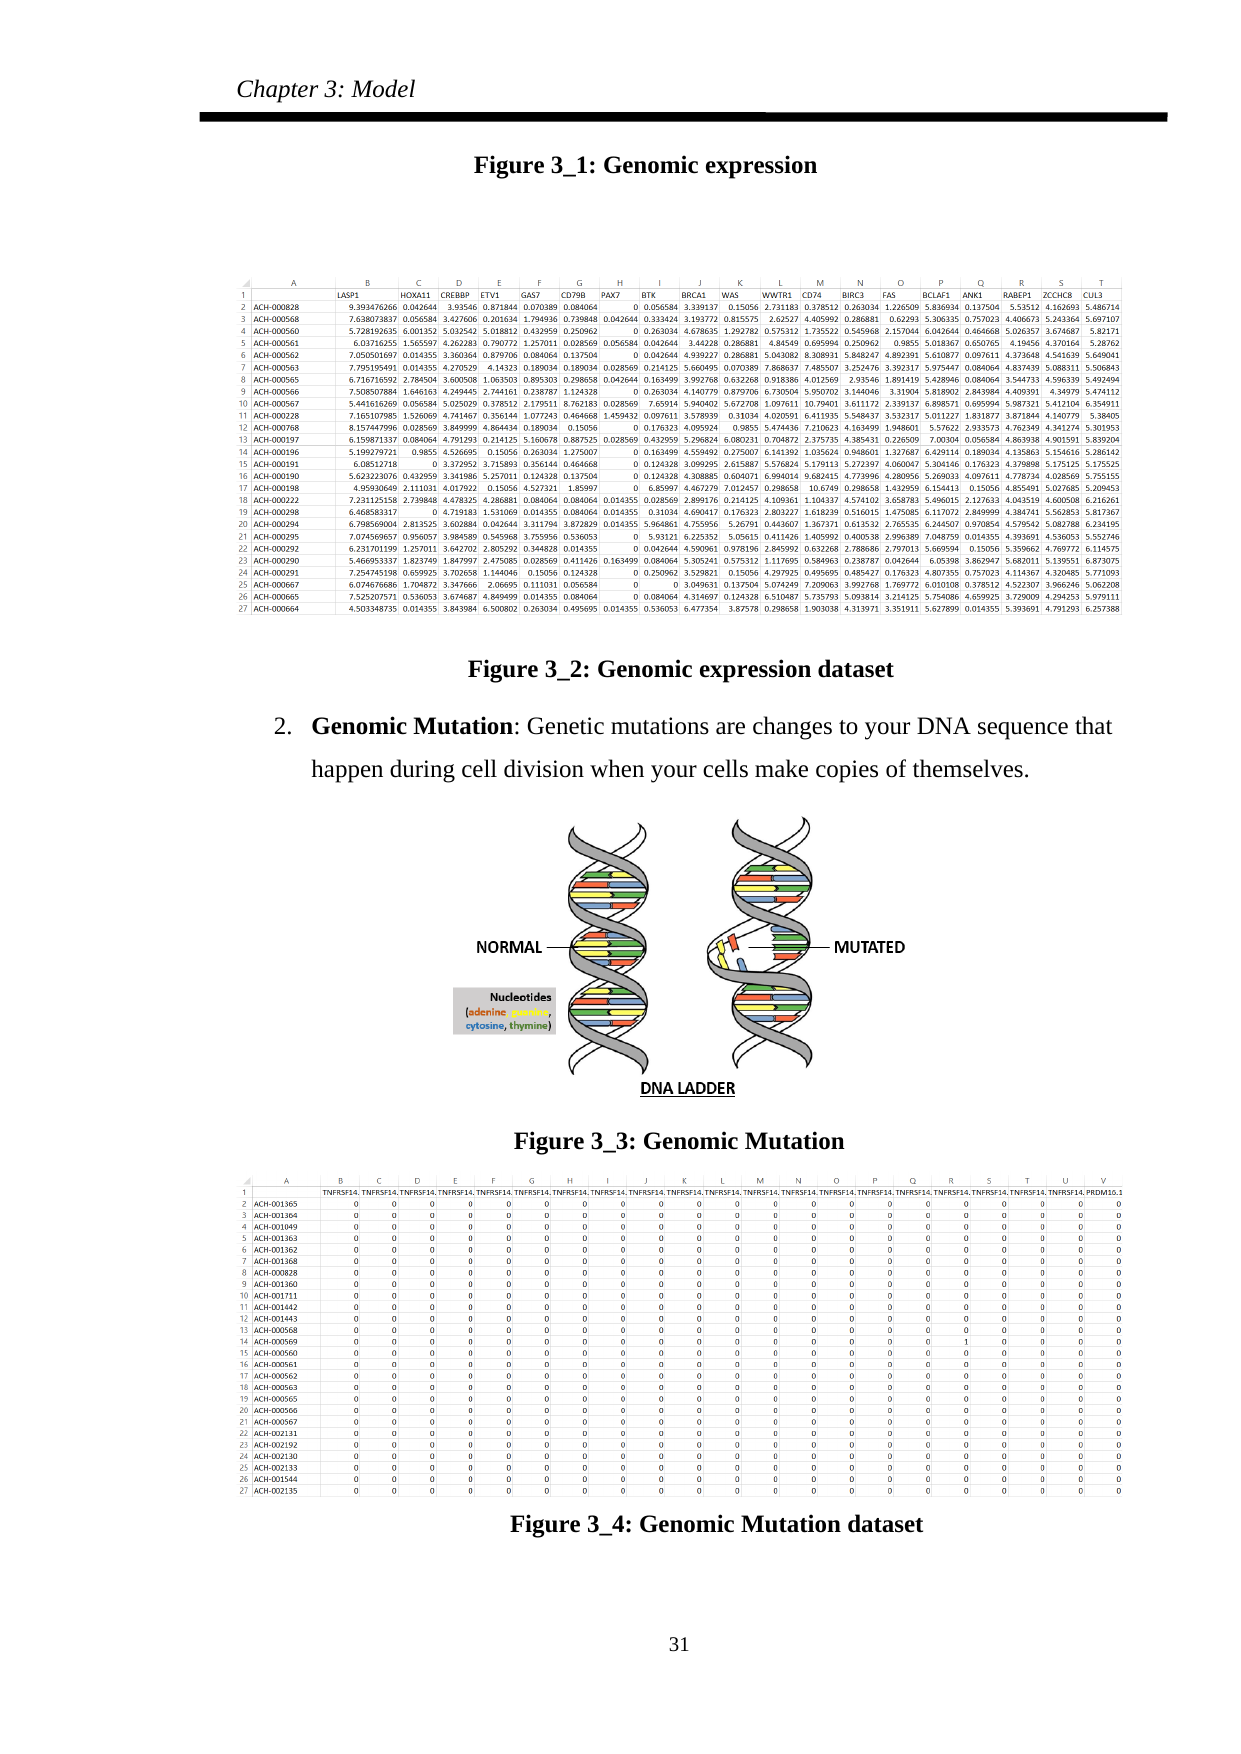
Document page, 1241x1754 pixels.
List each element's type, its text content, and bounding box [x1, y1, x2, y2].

picture [236, 276, 1123, 615]
text Figure 3_4: Genomic Mutation dataset [236, 1509, 1122, 1538]
text Figure 3_1: Genomic expression [236, 150, 1122, 179]
list Genomic Mutation: Genetic mutations are changes to your DNA sequence that happen during cell division when your cells make copies of themselves. [274, 711, 1122, 783]
picture [449, 816, 910, 1104]
picture [236, 1171, 1123, 1497]
